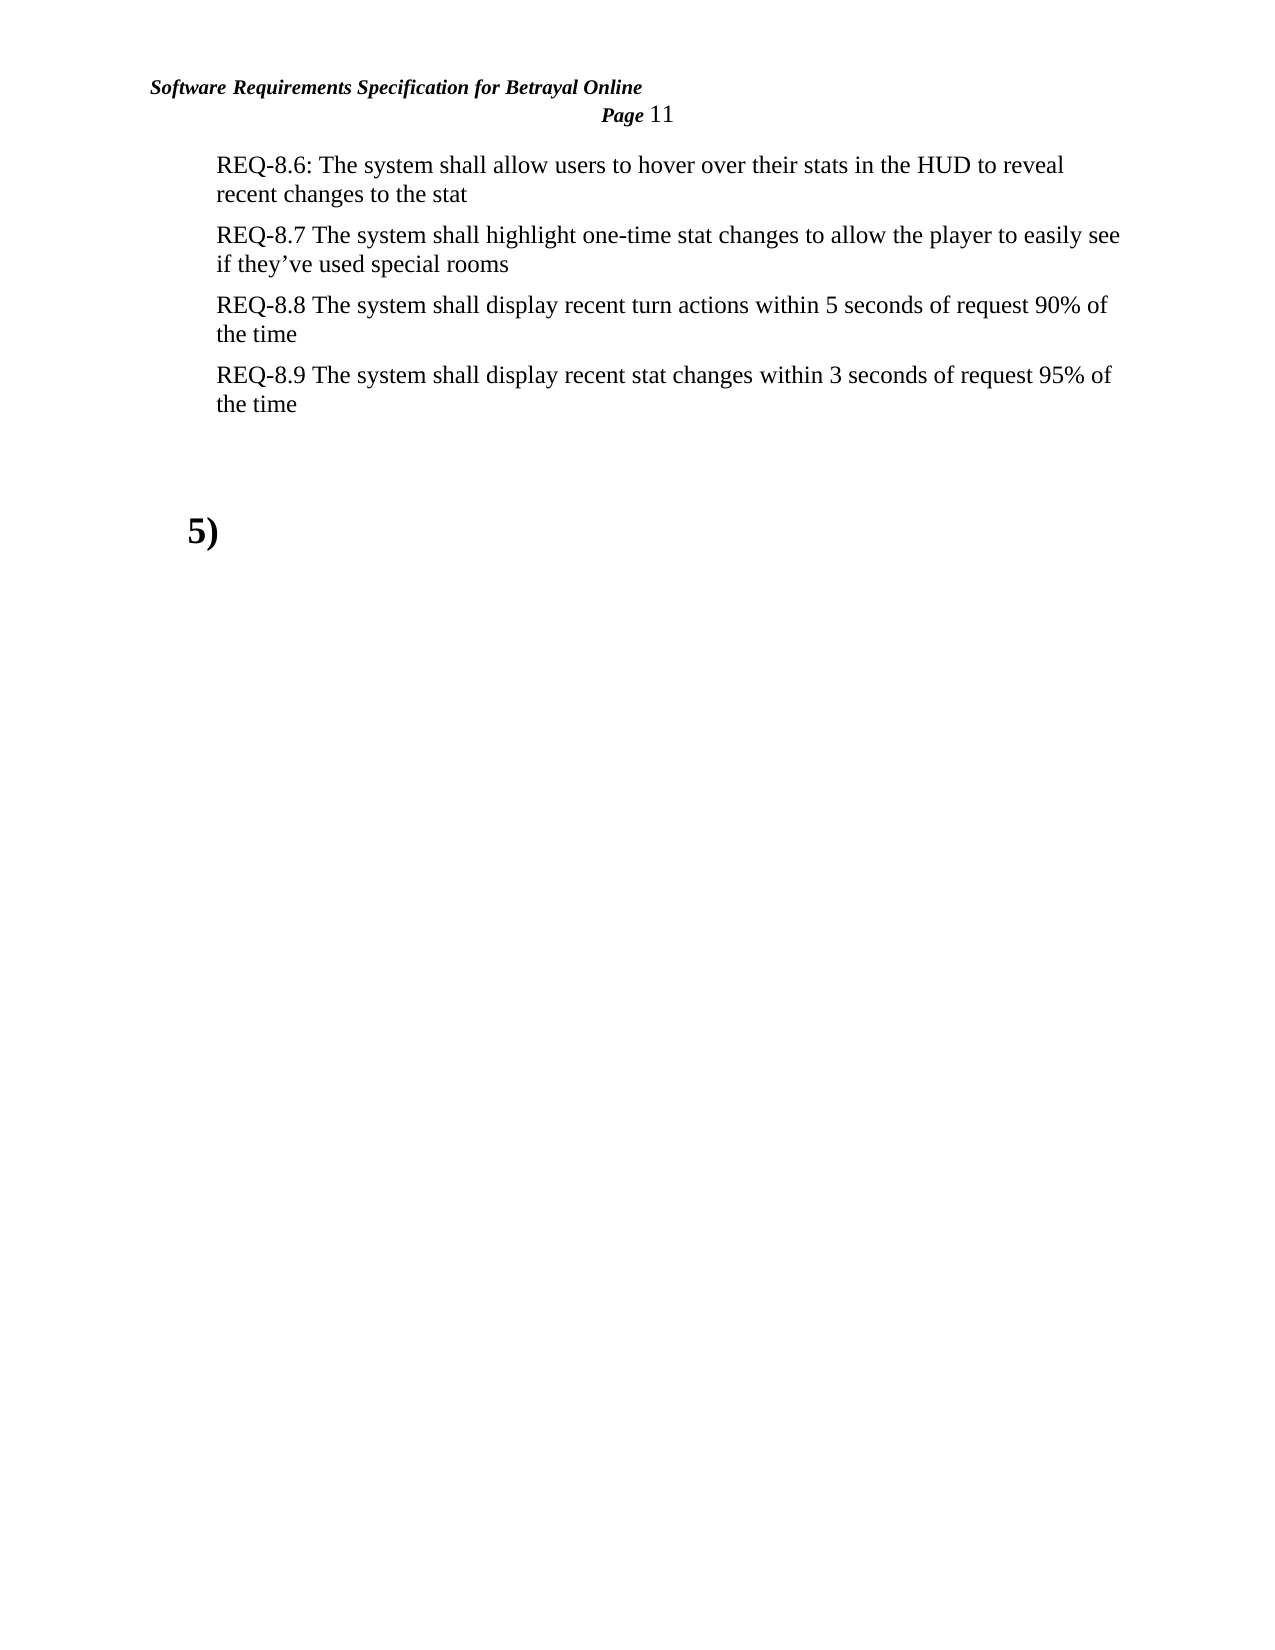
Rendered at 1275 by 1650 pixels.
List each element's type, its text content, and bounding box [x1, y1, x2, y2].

text REQ-8.7 The system shall highlight one-time stat changes to allow the player to easily see if they’ve used special rooms [216, 220, 1125, 277]
text REQ-8.6: The system shall allow users to hover over their stats in the HUD to reveal recent changes to the stat [216, 150, 1125, 207]
text REQ-8.8 The system shall display recent turn actions within 5 seconds of request 90% of the time [216, 290, 1125, 347]
text REQ-8.9 The system shall display recent stat changes within 3 seconds of request 95% of the time [216, 360, 1125, 417]
